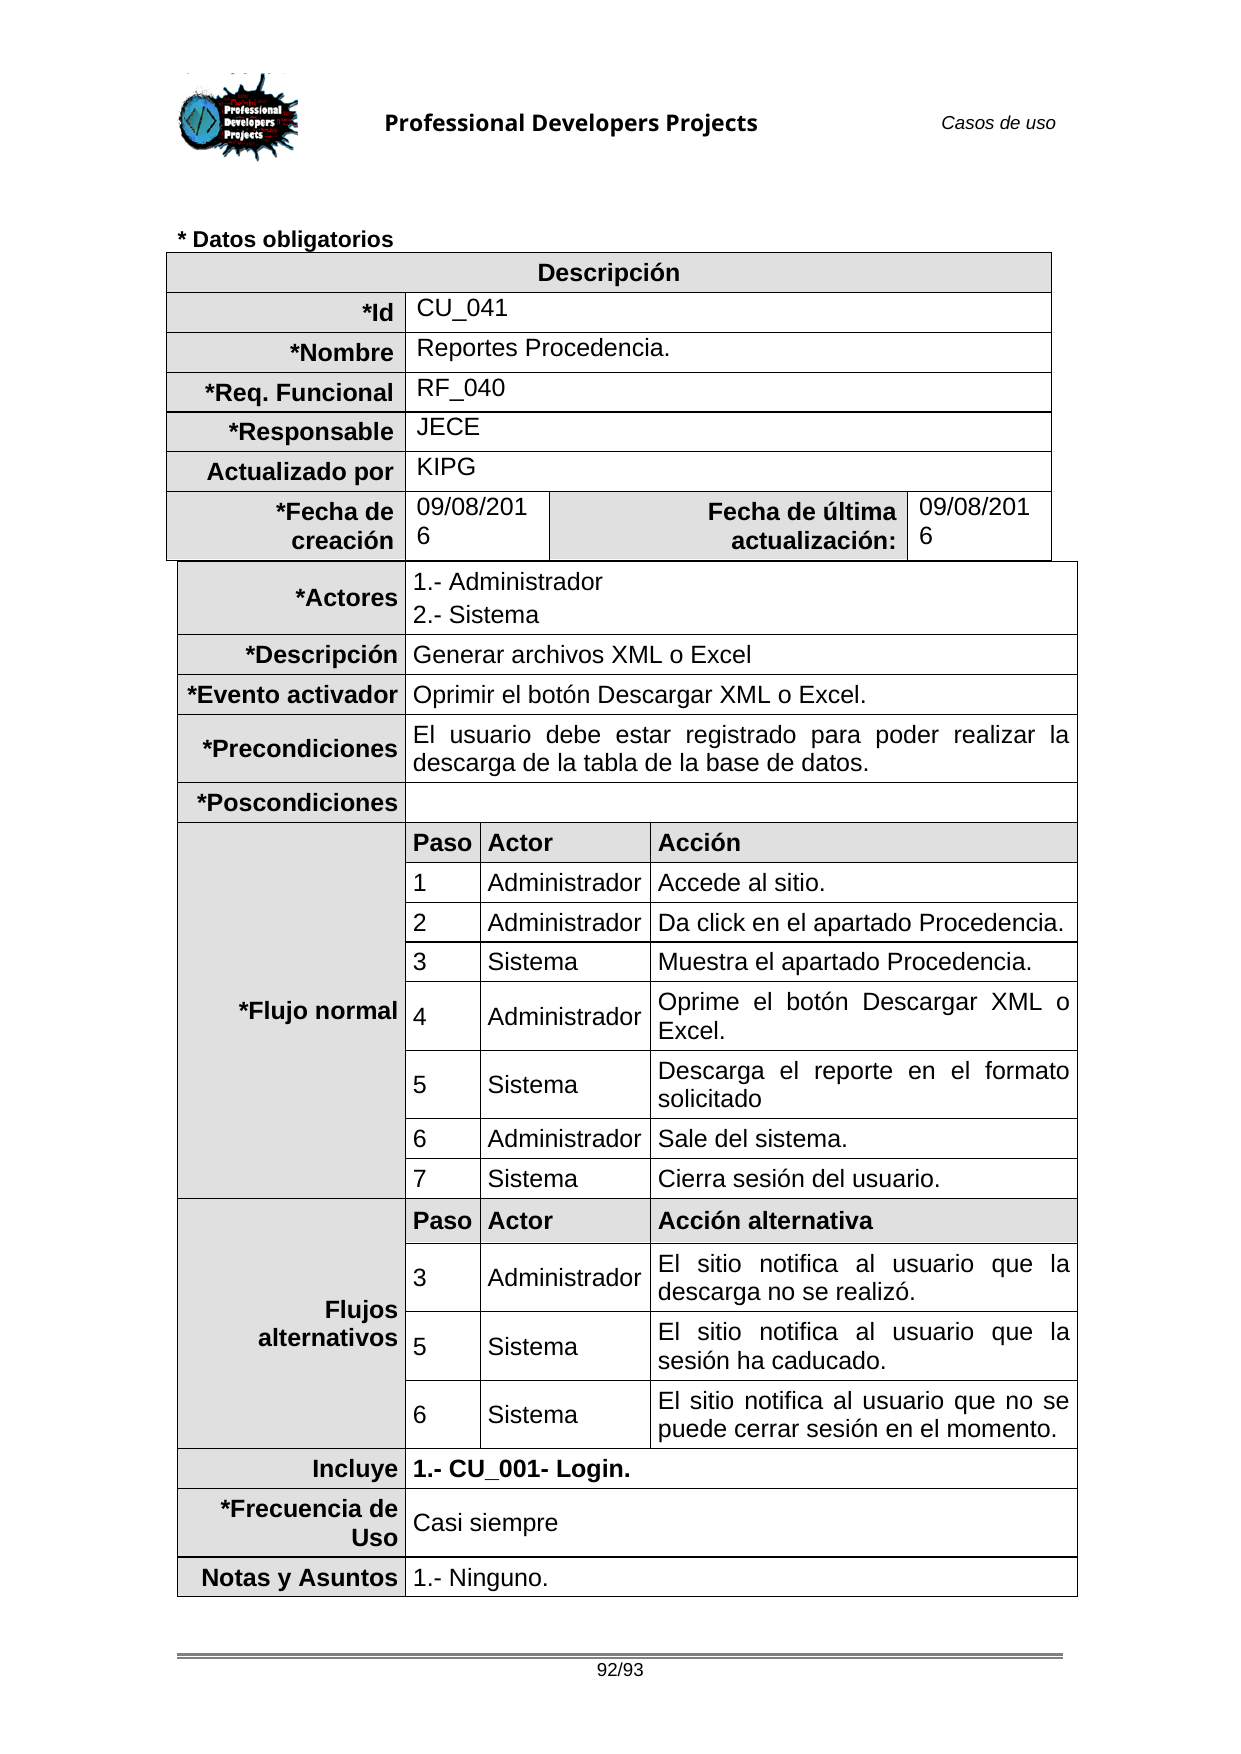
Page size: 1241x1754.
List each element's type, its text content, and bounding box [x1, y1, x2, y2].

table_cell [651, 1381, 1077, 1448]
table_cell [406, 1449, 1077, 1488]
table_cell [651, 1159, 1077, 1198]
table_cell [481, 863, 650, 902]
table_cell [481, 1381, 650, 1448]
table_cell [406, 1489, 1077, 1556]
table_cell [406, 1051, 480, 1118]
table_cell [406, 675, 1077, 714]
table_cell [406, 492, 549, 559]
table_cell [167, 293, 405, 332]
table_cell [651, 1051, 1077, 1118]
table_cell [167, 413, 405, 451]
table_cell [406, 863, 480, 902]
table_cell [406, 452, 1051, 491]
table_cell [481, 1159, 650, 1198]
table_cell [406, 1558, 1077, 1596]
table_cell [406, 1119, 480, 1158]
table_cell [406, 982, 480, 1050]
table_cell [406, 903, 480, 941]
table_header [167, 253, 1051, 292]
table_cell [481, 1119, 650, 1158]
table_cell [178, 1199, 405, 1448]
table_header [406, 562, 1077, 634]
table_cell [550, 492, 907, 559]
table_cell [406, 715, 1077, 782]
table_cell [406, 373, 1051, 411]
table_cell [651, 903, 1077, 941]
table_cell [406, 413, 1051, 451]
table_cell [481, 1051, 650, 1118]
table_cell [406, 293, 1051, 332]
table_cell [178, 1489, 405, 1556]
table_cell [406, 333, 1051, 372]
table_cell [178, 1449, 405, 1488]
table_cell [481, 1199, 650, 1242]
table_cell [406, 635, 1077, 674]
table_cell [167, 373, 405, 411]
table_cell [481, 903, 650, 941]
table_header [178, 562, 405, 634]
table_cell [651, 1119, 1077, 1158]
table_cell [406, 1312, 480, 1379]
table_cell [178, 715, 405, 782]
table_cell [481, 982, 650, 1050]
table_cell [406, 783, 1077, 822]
picture [177, 73, 298, 171]
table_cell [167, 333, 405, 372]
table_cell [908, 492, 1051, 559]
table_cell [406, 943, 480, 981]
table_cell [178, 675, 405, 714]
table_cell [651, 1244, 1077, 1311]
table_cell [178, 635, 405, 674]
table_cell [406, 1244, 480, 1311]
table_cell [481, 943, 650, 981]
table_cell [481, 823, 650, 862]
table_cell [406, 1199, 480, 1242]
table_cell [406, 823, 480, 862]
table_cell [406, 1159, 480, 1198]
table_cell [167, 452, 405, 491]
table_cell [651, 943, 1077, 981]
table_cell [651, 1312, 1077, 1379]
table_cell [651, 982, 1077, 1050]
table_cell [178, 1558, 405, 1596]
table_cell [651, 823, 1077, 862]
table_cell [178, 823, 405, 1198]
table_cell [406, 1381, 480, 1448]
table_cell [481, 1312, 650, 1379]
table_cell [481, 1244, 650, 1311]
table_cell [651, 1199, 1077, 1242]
text * Datos obligatorios [177, 226, 1063, 252]
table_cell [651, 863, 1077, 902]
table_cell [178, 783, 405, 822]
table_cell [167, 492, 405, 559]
